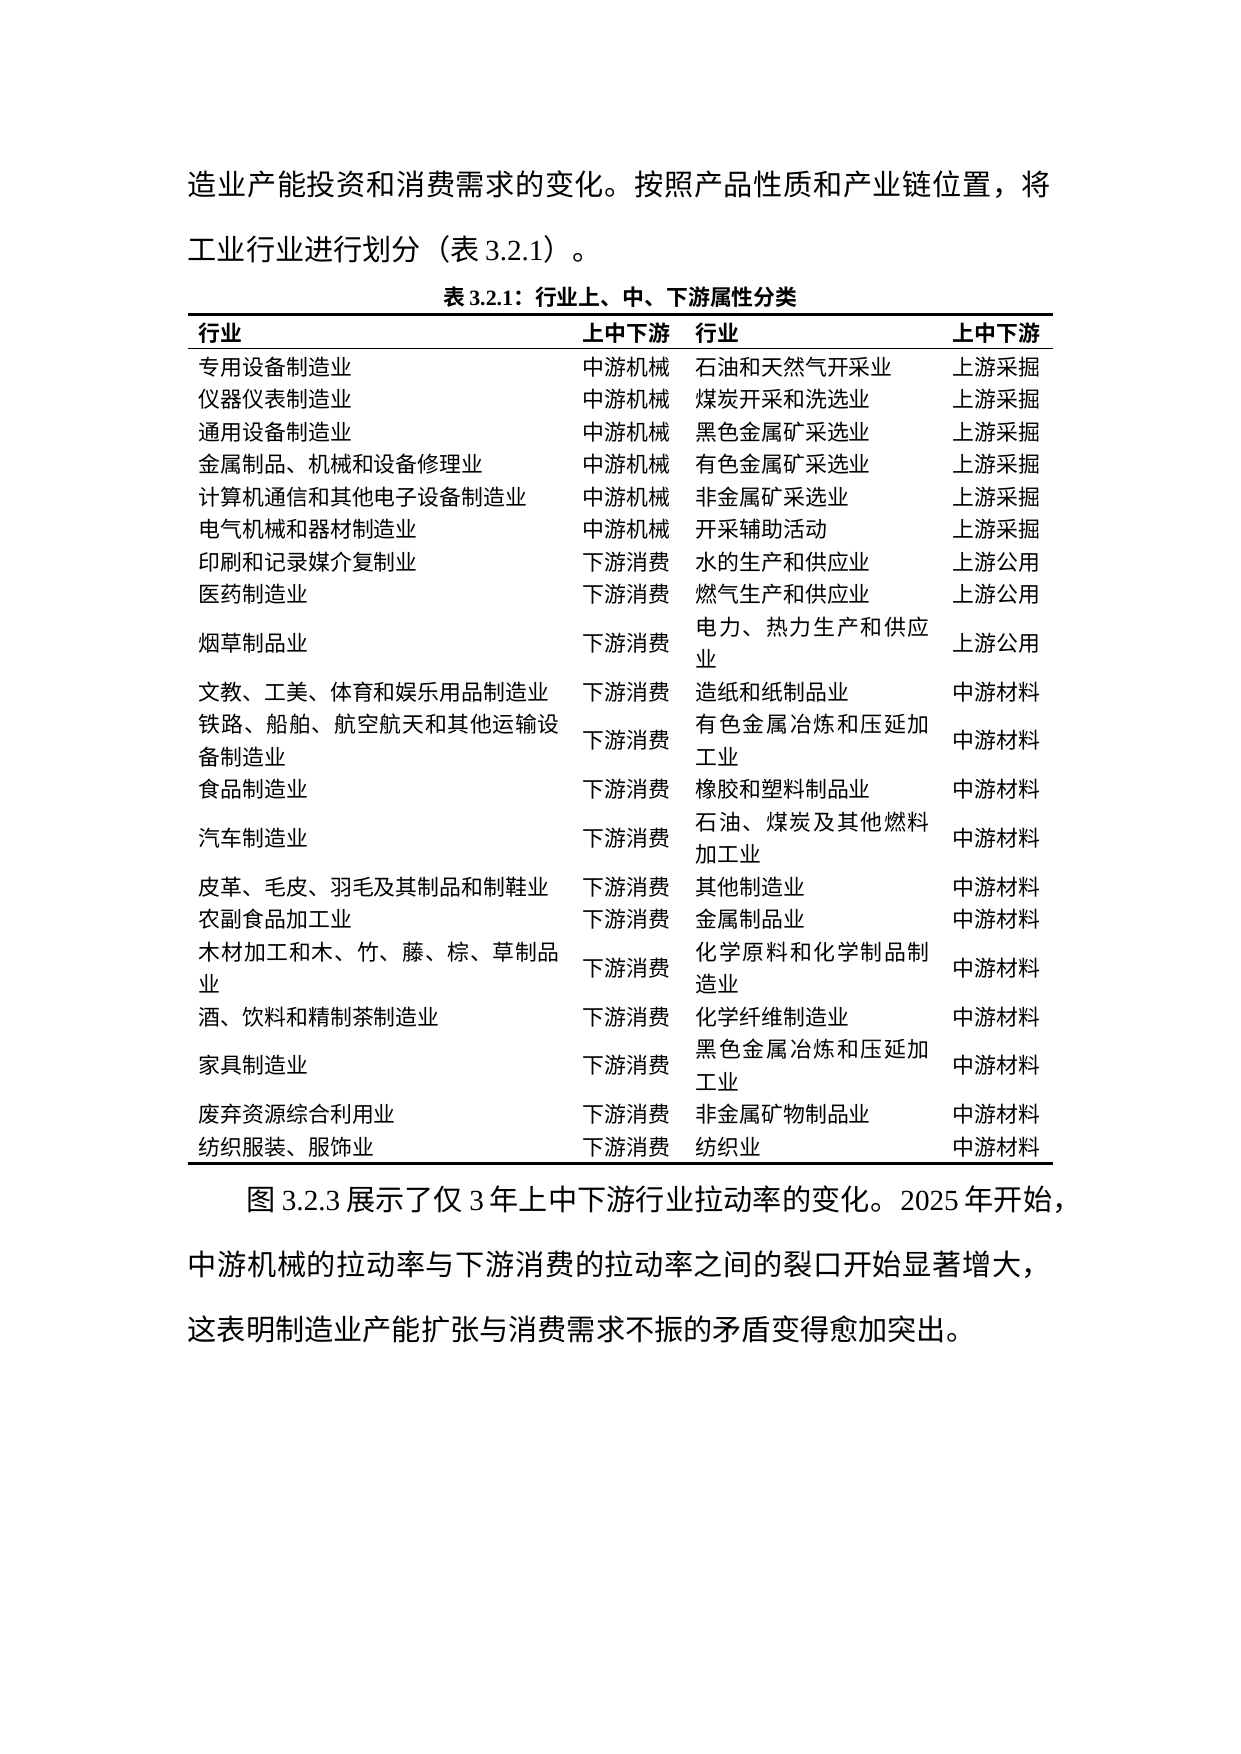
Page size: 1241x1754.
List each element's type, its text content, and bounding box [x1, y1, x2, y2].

table_cell 黑色金属冶炼和压延加工业 [684, 1032, 941, 1097]
table_cell 有色金属冶炼和压延加工业 [684, 707, 941, 772]
table_cell 中游材料 [941, 707, 1053, 772]
table_cell 上游采掘 [941, 512, 1053, 544]
text 图3.2.3展示了仅3年上中下游行业拉动率的变化。2025年开始，中游机械的拉动率与下游消费的拉动率之间的裂口开始显著增大，这表明制造业产能扩张与消费需求不振的矛盾变得愈加突出。 [187, 1165, 1053, 1360]
table_cell 废弃资源综合利用业 [188, 1097, 571, 1129]
table_cell 汽车制造业 [188, 804, 571, 869]
table_cell 中游材料 [941, 1129, 1053, 1162]
table_cell 中游材料 [941, 1097, 1053, 1129]
table_cell 烟草制品业 [188, 609, 571, 674]
table_cell 下游消费 [571, 902, 684, 934]
table_cell 下游消费 [571, 999, 684, 1032]
table_cell 文教、工美、体育和娱乐用品制造业 [188, 674, 571, 707]
table_cell 计算机通信和其他电子设备制造业 [188, 479, 571, 512]
table_header 上中下游 [571, 316, 684, 348]
table_cell 电气机械和器材制造业 [188, 512, 571, 544]
table_cell 中游机械 [571, 447, 684, 479]
table_cell 中游材料 [941, 869, 1053, 902]
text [187, 150, 1053, 280]
table_cell 水的生产和供应业 [684, 544, 941, 577]
table_cell 下游消费 [571, 544, 684, 577]
table_cell 非金属矿物制品业 [684, 1097, 941, 1129]
table_cell 印刷和记录媒介复制业 [188, 544, 571, 577]
table_cell 下游消费 [571, 1129, 684, 1162]
table_cell 橡胶和塑料制品业 [684, 772, 941, 804]
table_header 行业 [188, 316, 571, 348]
text 表3.2.1：行业上、中、下游属性分类 [187, 280, 1053, 312]
table_cell 下游消费 [571, 869, 684, 902]
table_cell 中游材料 [941, 999, 1053, 1032]
table_cell 上游采掘 [941, 414, 1053, 447]
table_cell 医药制造业 [188, 577, 571, 609]
table_cell 下游消费 [571, 772, 684, 804]
table_cell 酒、饮料和精制茶制造业 [188, 999, 571, 1032]
table_cell 中游材料 [941, 674, 1053, 707]
table_cell 上游采掘 [941, 382, 1053, 414]
table_cell 中游机械 [571, 382, 684, 414]
table_cell 燃气生产和供应业 [684, 577, 941, 609]
table_cell 下游消费 [571, 707, 684, 772]
table_cell 纺织服装、服饰业 [188, 1129, 571, 1162]
table_cell 通用设备制造业 [188, 414, 571, 447]
table_cell 上游公用 [941, 577, 1053, 609]
table_cell 下游消费 [571, 577, 684, 609]
table_header 上中下游 [941, 316, 1053, 348]
table_cell 中游材料 [941, 772, 1053, 804]
table_cell 石油、煤炭及其他燃料加工业 [684, 804, 941, 869]
table_cell 木材加工和木、竹、藤、棕、草制品业 [188, 934, 571, 999]
table_cell 金属制品业 [684, 902, 941, 934]
table_cell 非金属矿采选业 [684, 479, 941, 512]
table_cell 中游机械 [571, 349, 684, 382]
table_cell 化学原料和化学制品制造业 [684, 934, 941, 999]
table_cell 中游材料 [941, 934, 1053, 999]
table_cell 下游消费 [571, 609, 684, 674]
table_cell 纺织业 [684, 1129, 941, 1162]
table_header 行业 [684, 316, 941, 348]
table_cell 上游公用 [941, 544, 1053, 577]
table_cell 中游材料 [941, 804, 1053, 869]
table_cell 上游采掘 [941, 447, 1053, 479]
table_cell 下游消费 [571, 934, 684, 999]
table_cell 石油和天然气开采业 [684, 349, 941, 382]
table_cell 金属制品、机械和设备修理业 [188, 447, 571, 479]
table_cell 食品制造业 [188, 772, 571, 804]
table_cell 中游机械 [571, 512, 684, 544]
table_cell 中游机械 [571, 414, 684, 447]
table_cell 上游公用 [941, 609, 1053, 674]
table_cell 中游材料 [941, 902, 1053, 934]
table_cell 造纸和纸制品业 [684, 674, 941, 707]
table_cell 煤炭开采和洗选业 [684, 382, 941, 414]
table_cell 化学纤维制造业 [684, 999, 941, 1032]
table_cell 仪器仪表制造业 [188, 382, 571, 414]
table_cell 皮革、毛皮、羽毛及其制品和制鞋业 [188, 869, 571, 902]
table_cell 下游消费 [571, 804, 684, 869]
table_cell 下游消费 [571, 1097, 684, 1129]
table_cell 下游消费 [571, 1032, 684, 1097]
table_cell 上游采掘 [941, 479, 1053, 512]
table_cell 电力、热力生产和供应业 [684, 609, 941, 674]
table_cell 中游机械 [571, 479, 684, 512]
table_cell 家具制造业 [188, 1032, 571, 1097]
table_cell 有色金属矿采选业 [684, 447, 941, 479]
table_cell 下游消费 [571, 674, 684, 707]
table_cell 其他制造业 [684, 869, 941, 902]
table_cell 中游材料 [941, 1032, 1053, 1097]
table_cell 黑色金属矿采选业 [684, 414, 941, 447]
table_cell 上游采掘 [941, 349, 1053, 382]
table_cell 农副食品加工业 [188, 902, 571, 934]
table_cell 专用设备制造业 [188, 349, 571, 382]
table_cell 开采辅助活动 [684, 512, 941, 544]
table_cell 铁路、船舶、航空航天和其他运输设备制造业 [188, 707, 571, 772]
